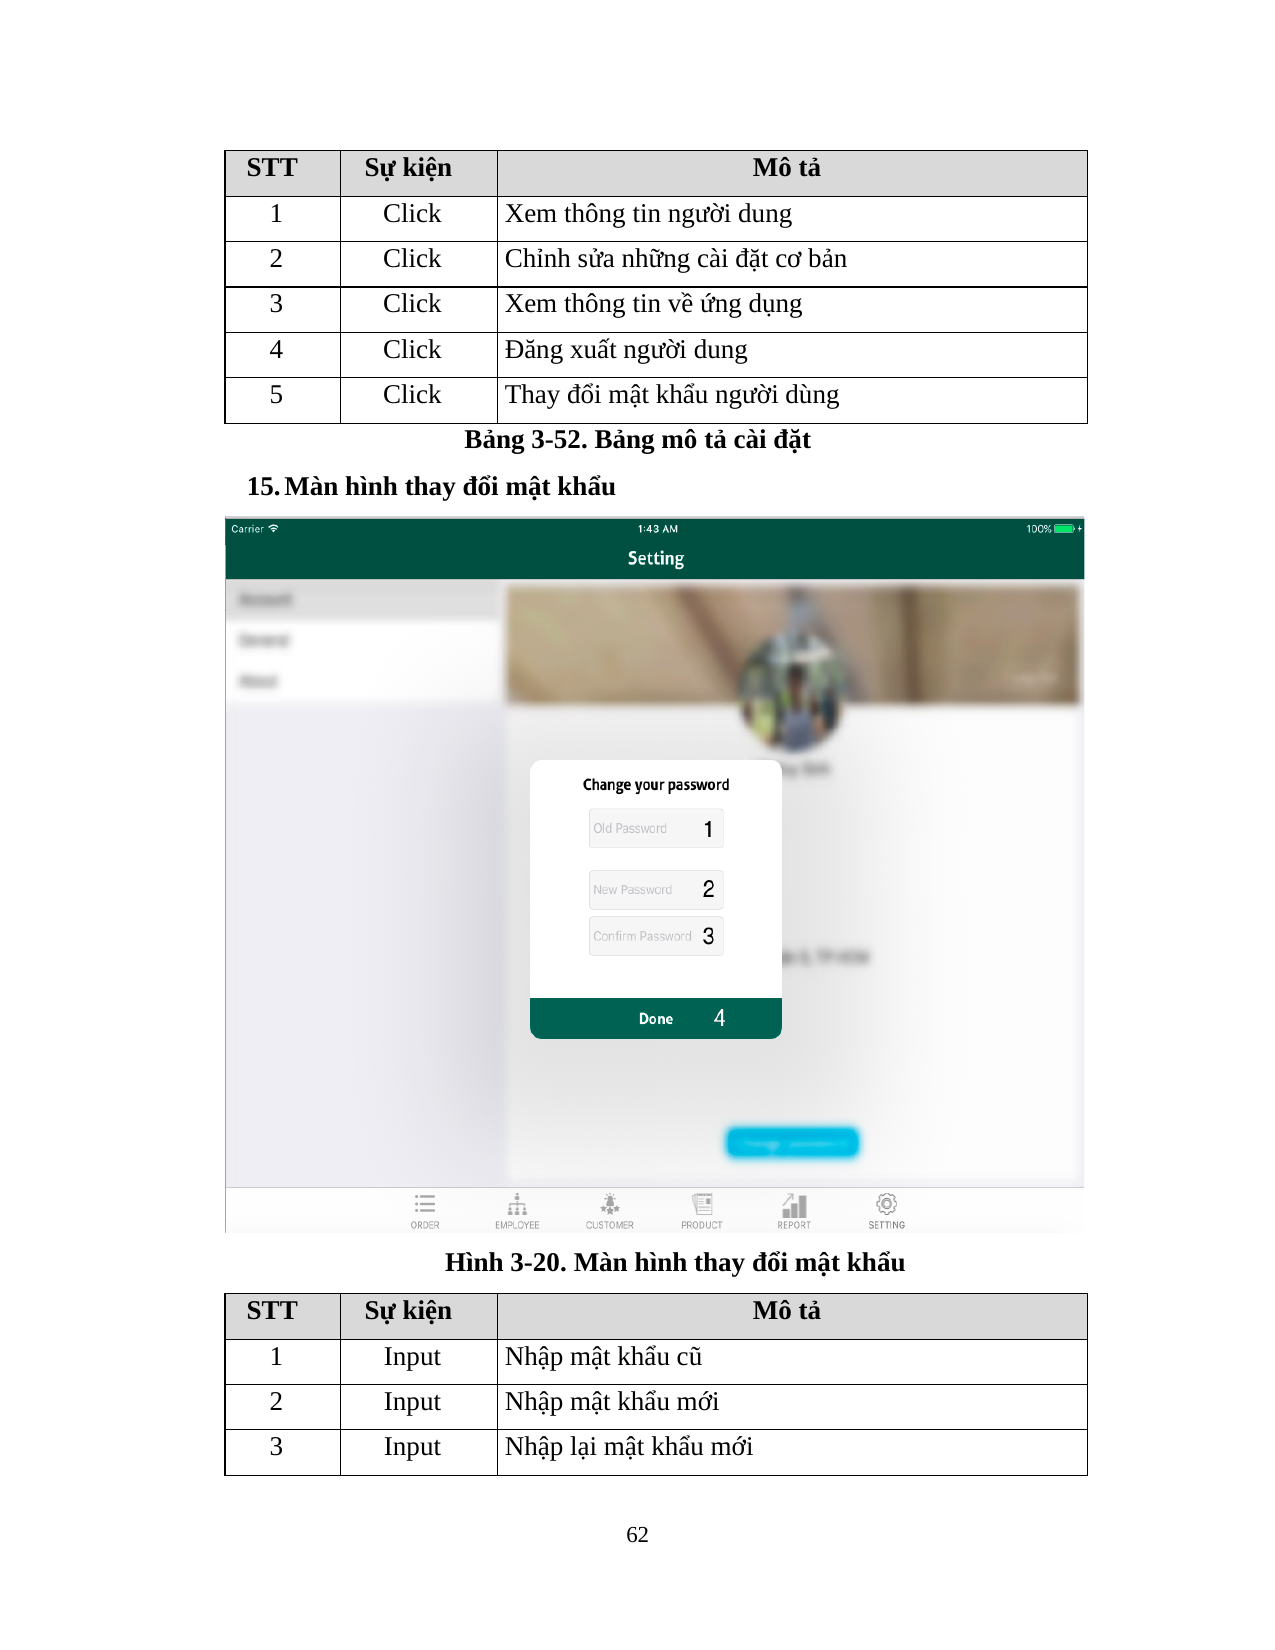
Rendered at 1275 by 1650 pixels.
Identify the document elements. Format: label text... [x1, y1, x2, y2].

table_cell Nhập mật khẩu mới [498, 1385, 1087, 1429]
table_cell Input [341, 1340, 497, 1384]
table_header Mô tả [498, 151, 1087, 196]
table_cell 1 [226, 197, 340, 241]
table_cell 5 [226, 378, 340, 422]
table_cell Đăng xuất người dung [498, 333, 1087, 377]
table_cell 1 [226, 1340, 340, 1384]
table_header Sự kiện [341, 1294, 497, 1339]
table_header STT [226, 151, 340, 196]
table_cell 2 [226, 1385, 340, 1429]
text Hình 3-20. Màn hình thay đổi mật khẩu [225, 1246, 1125, 1277]
table_cell Click [341, 288, 497, 332]
table_cell 2 [226, 242, 340, 286]
table_cell Click [341, 197, 497, 241]
table_cell 3 [226, 1430, 340, 1475]
table_header Mô tả [498, 1294, 1087, 1339]
table_cell Click [341, 242, 497, 286]
table_cell 3 [226, 288, 340, 332]
table_cell 4 [226, 333, 340, 377]
text Bảng 3-52. Bảng mô tả cài đặt [150, 423, 1125, 454]
table_cell Xem thông tin về ứng dụng [498, 288, 1087, 332]
table_cell Thay đổi mật khẩu người dùng [498, 378, 1087, 422]
list Màn hình thay đổi mật khẩu [247, 470, 1125, 501]
table_cell Input [341, 1385, 497, 1429]
table_cell Nhập lại mật khẩu mới [498, 1430, 1087, 1475]
picture [225, 516, 1085, 1233]
table_cell Chỉnh sửa những cài đặt cơ bản [498, 242, 1087, 286]
table_cell Nhập mật khẩu cũ [498, 1340, 1087, 1384]
table_header STT [226, 1294, 340, 1339]
table_cell Input [341, 1430, 497, 1475]
table_cell Xem thông tin người dung [498, 197, 1087, 241]
table_header Sự kiện [341, 151, 497, 196]
table_cell Click [341, 378, 497, 422]
table_cell Click [341, 333, 497, 377]
